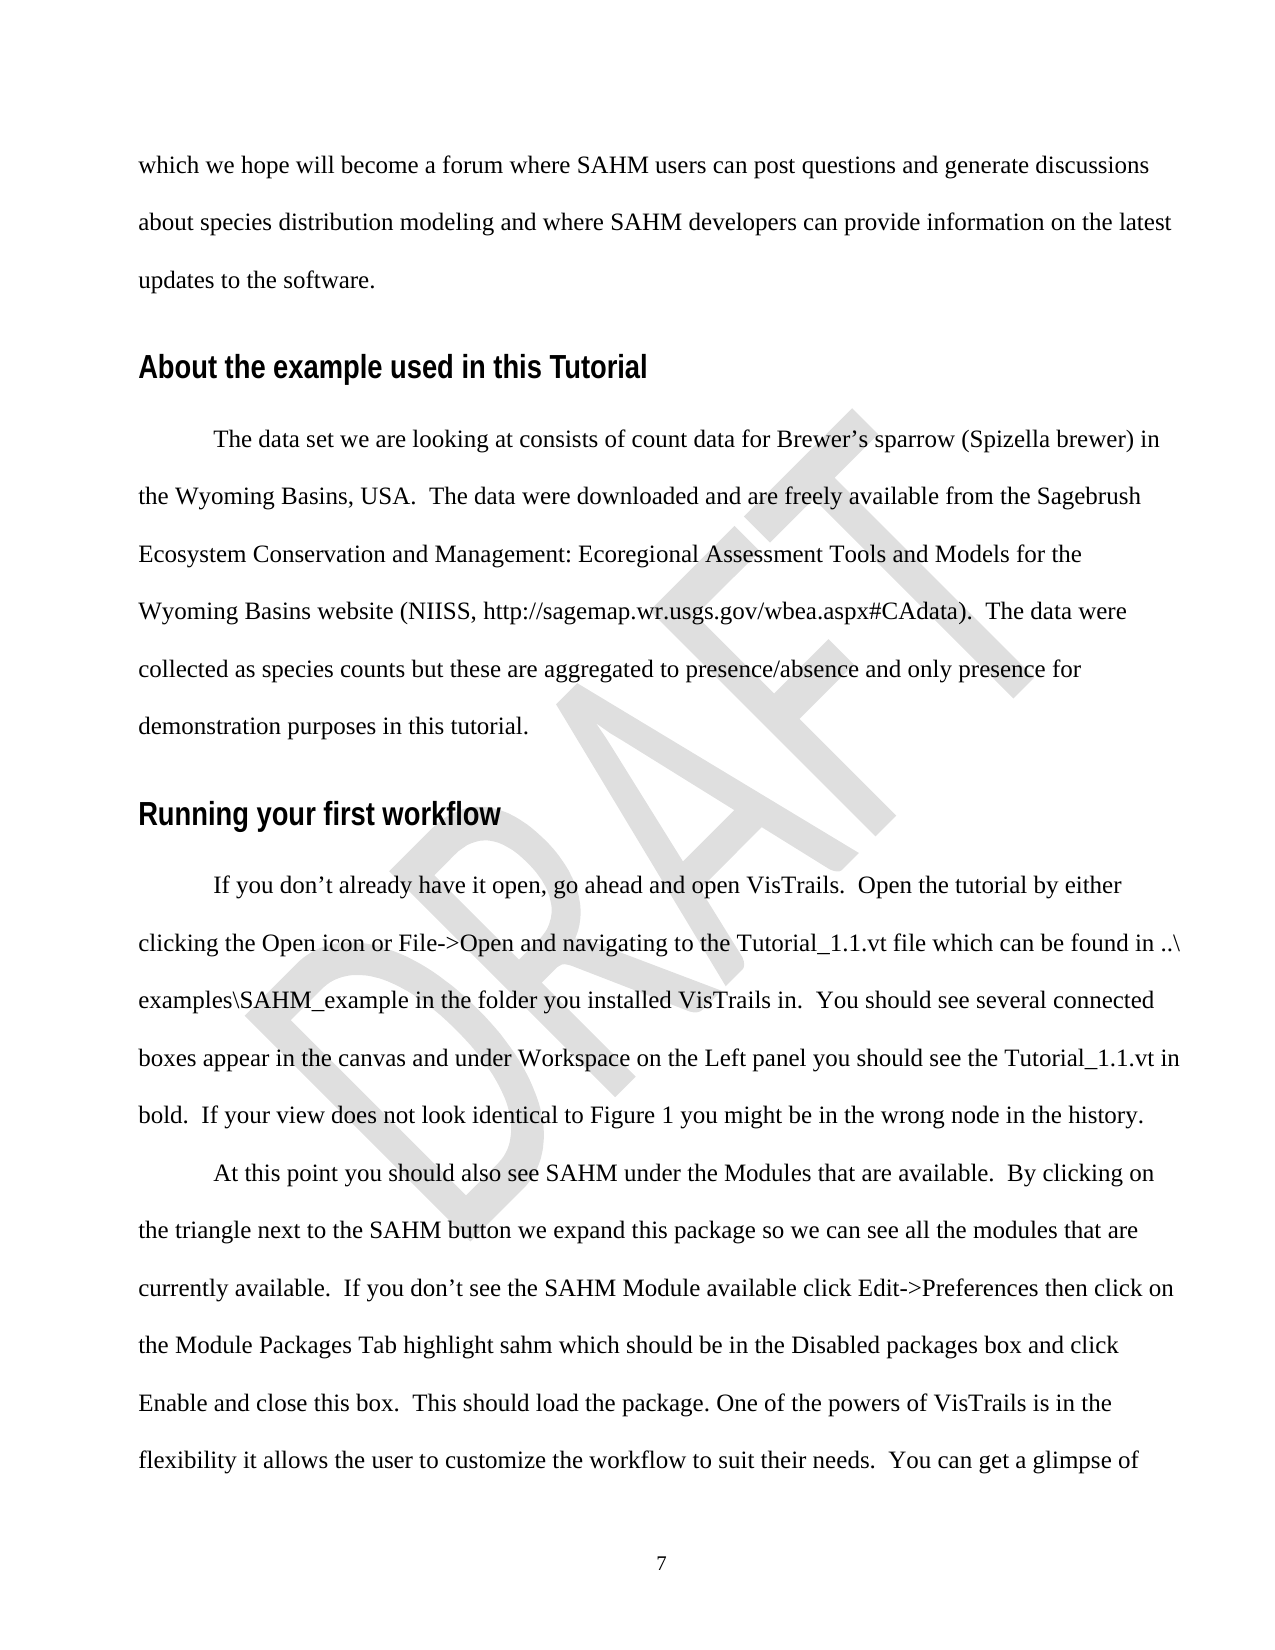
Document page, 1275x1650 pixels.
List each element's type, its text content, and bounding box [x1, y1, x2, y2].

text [138, 150, 1185, 294]
text The data set we are looking at consists of count data for Brewer’s sparrow (Spizella brewer) in the Wyoming Basins, USA. The data were downloaded and are freely available from the Sagebrush Ecosystem Conservation and Management: Ecoregional Assessment Tools and Models for the Wyoming Basins website (NIISS, http://sagemap.wr.usgs.gov/wbea.aspx#CAdata). The data were collected as species counts but these are aggregated to presence/absence and only presence for demonstration purposes in this tutorial. [138, 424, 1185, 740]
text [138, 1158, 1185, 1474]
subtitle Running your first workflow [138, 794, 1185, 832]
text If you don’t already have it open, go ahead and open VisTrails. Open the tutorial by either clicking the Open icon or File->Open and navigating to the Tutorial_1.1.vt file which can be found in ..\examples\SAHM_example in the folder you installed VisTrails in. You should see several connected boxes appear in the canvas and under Workspace on the Left panel you should see the Tutorial_1.1.vt in bold. If your view does not look identical to Figure 1 you might be in the wrong node in the history. [138, 870, 1185, 1129]
subtitle About the example used in this Tutorial [138, 347, 1185, 386]
